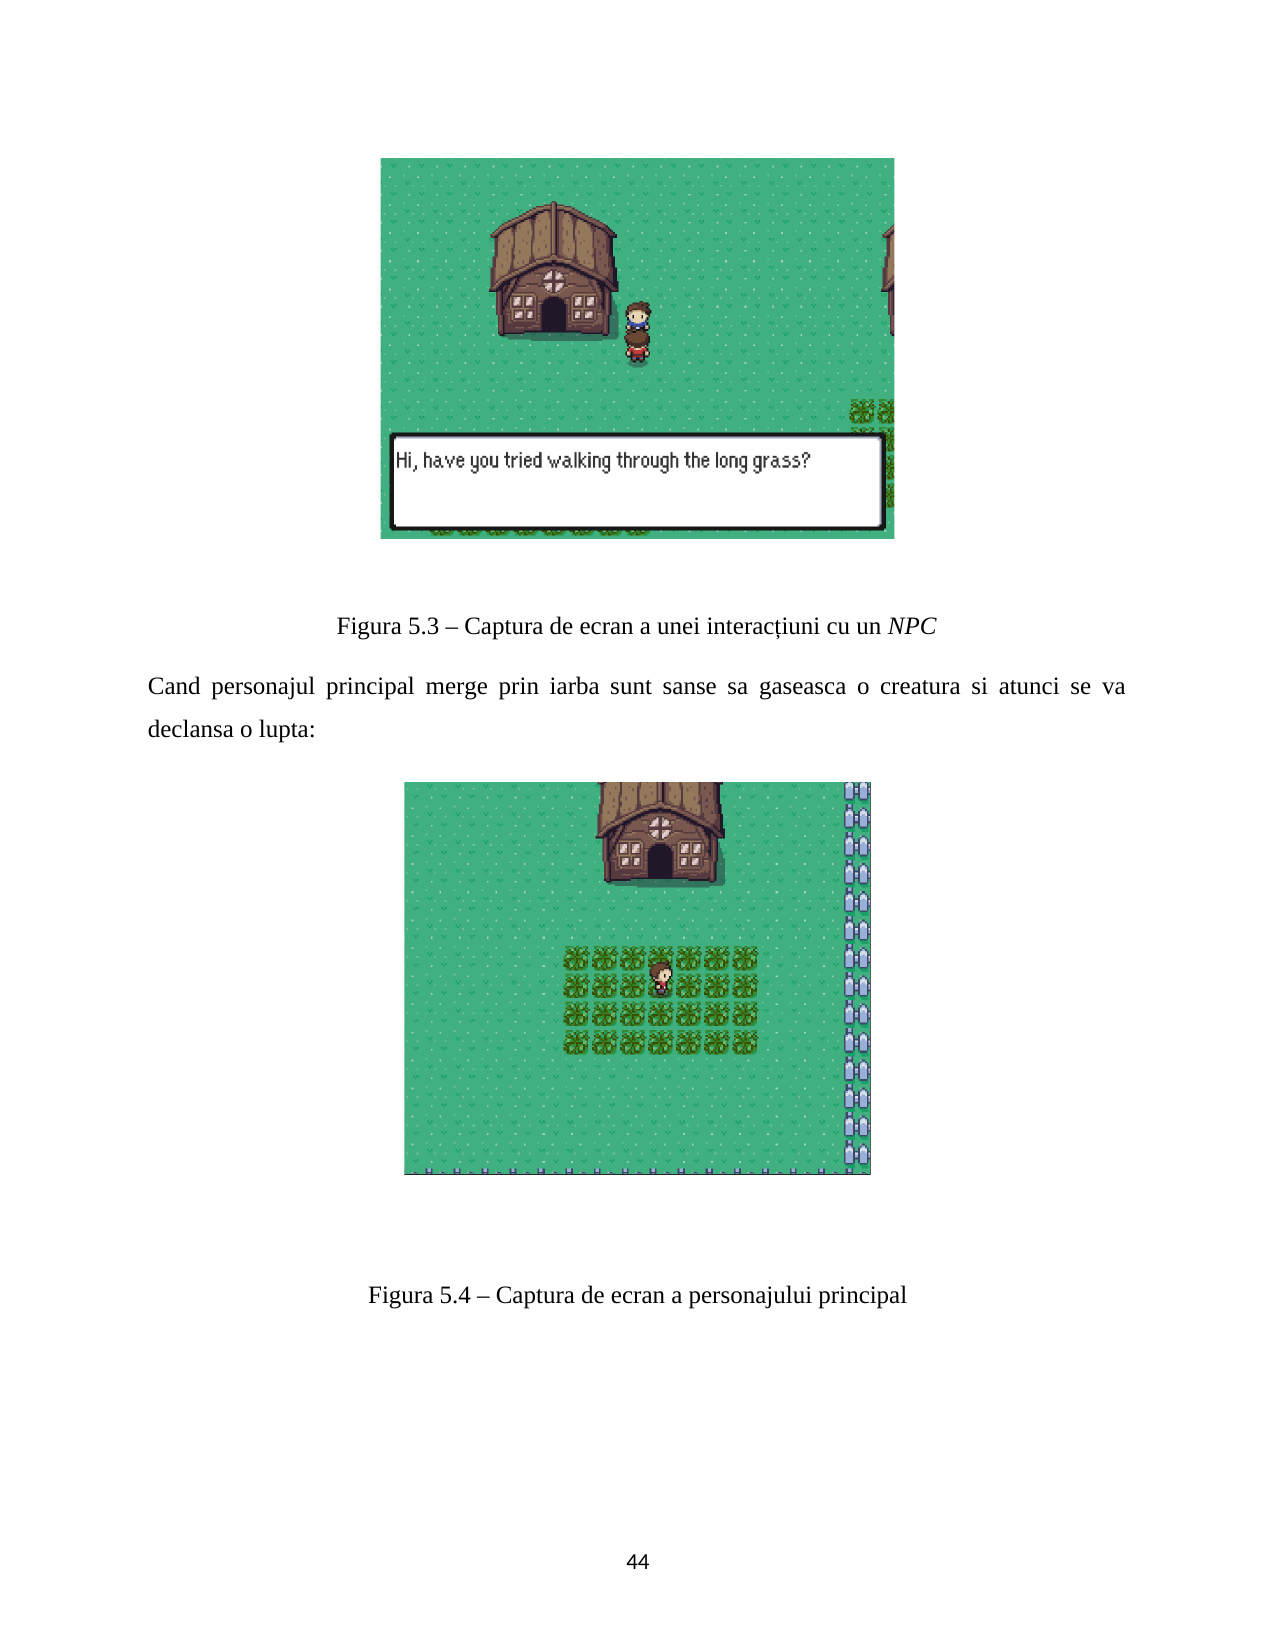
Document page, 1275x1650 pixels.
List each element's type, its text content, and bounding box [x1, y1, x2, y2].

text Figura 5.3 – Captura de ecran a unei interacțiuni cu un NPC [148, 611, 1127, 640]
picture [380, 158, 895, 539]
text Cand personajul principal merge prin iarba sunt sanse sa gaseasca o creatura si atunci se va declansa o lupta: [148, 671, 1127, 743]
text Figura 5.4 – Captura de ecran a personajului principal [148, 1280, 1127, 1309]
picture [404, 782, 871, 1175]
